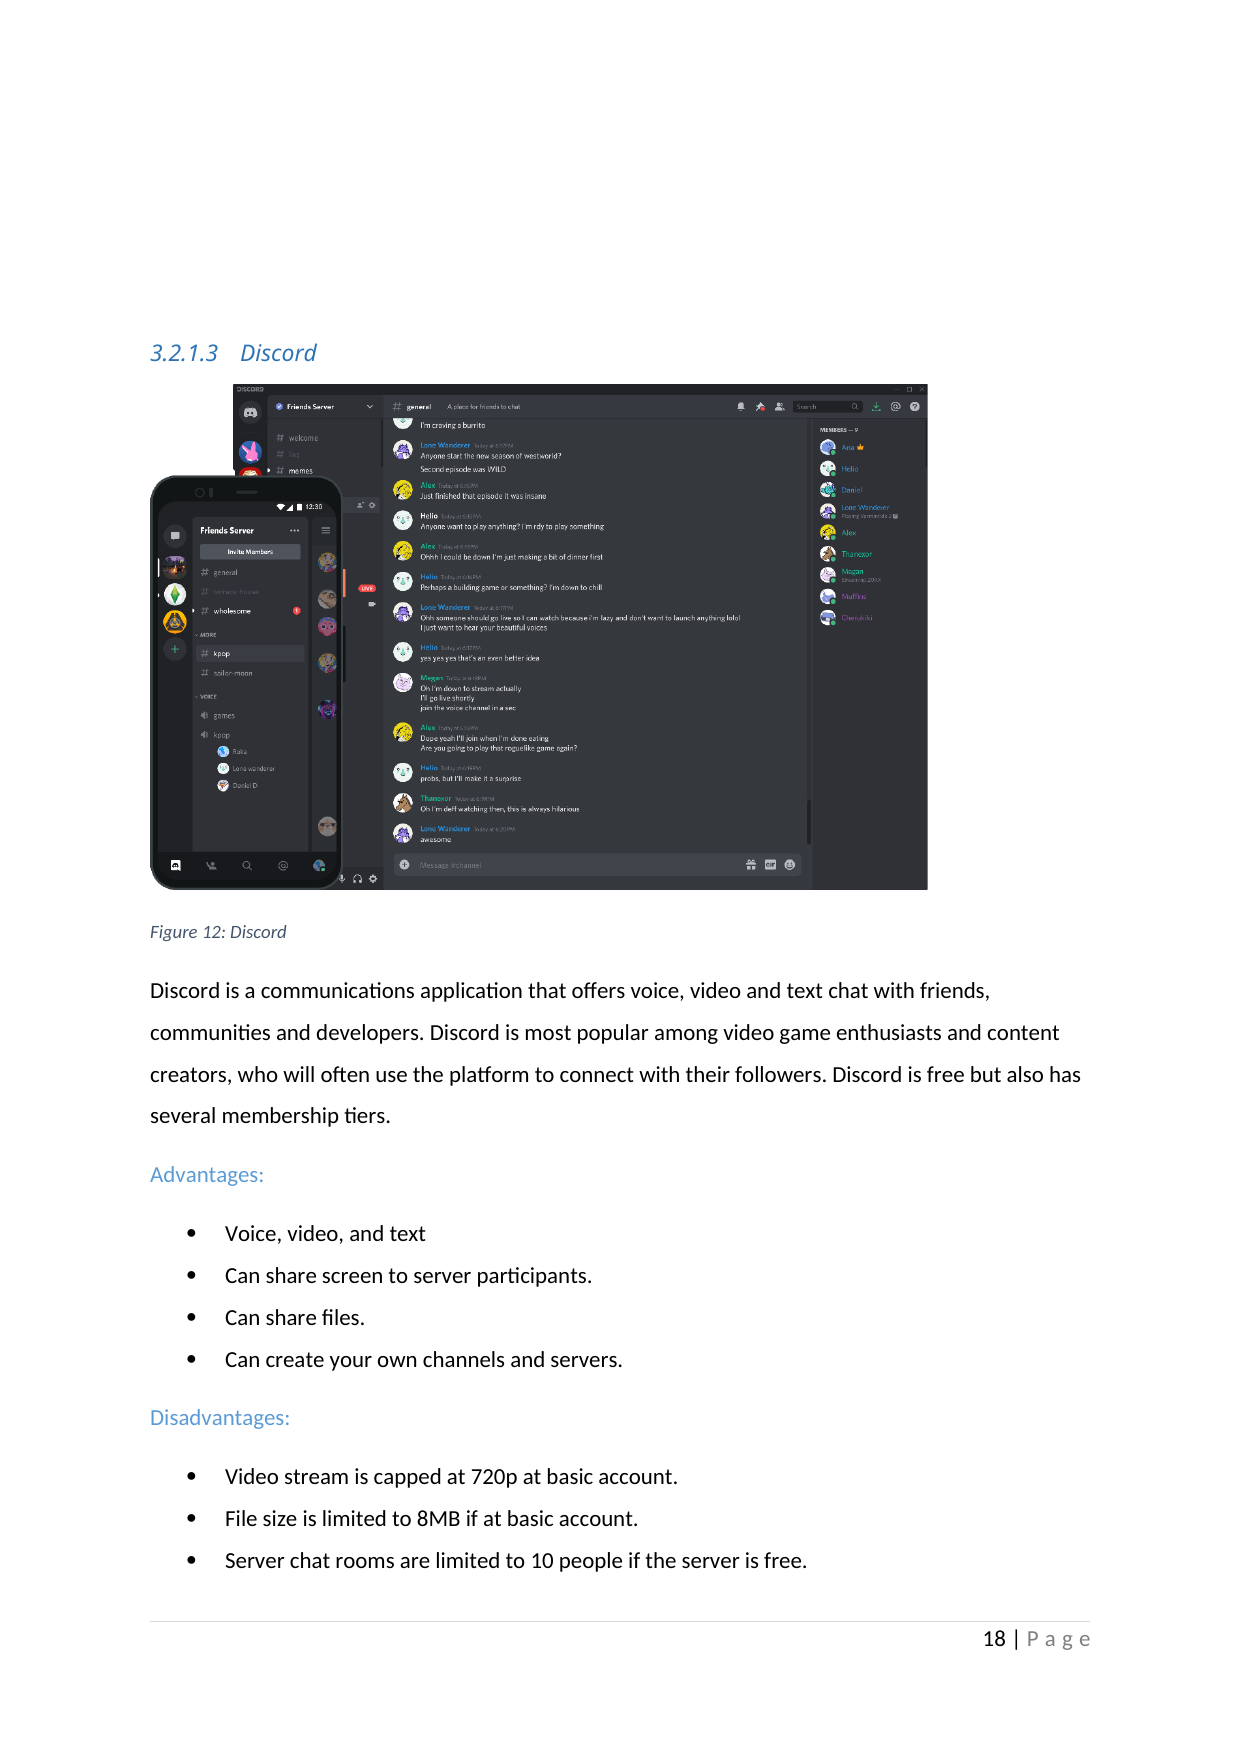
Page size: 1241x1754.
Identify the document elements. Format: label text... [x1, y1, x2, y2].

text Advantages: [150, 1160, 1090, 1188]
text Disadvantages: [150, 1403, 1090, 1432]
list Can share screen to server participants. [187, 1261, 1090, 1289]
list Can create your own channels and servers. [187, 1345, 1090, 1373]
list Video stream is capped at 720p at basic account. [187, 1462, 1090, 1490]
subtitle Discord [150, 337, 1090, 368]
list Can share files. [187, 1303, 1090, 1331]
list Server chat rooms are limited to 10 people if the server is free. [187, 1546, 1090, 1574]
picture [150, 384, 928, 890]
list Voice, video, and text [187, 1219, 1090, 1247]
text Discord is a communications application that offers voice, video and text chat with friends, communities and developers. Discord is most popular among video game enthusiasts and content creators, who will often use the platform to connect with their followers. Discord is free but also has several membership tiers. [150, 976, 1090, 1130]
text Figure 12: Discord [150, 921, 1090, 943]
list File size is limited to 8MB if at basic account. [187, 1504, 1090, 1532]
